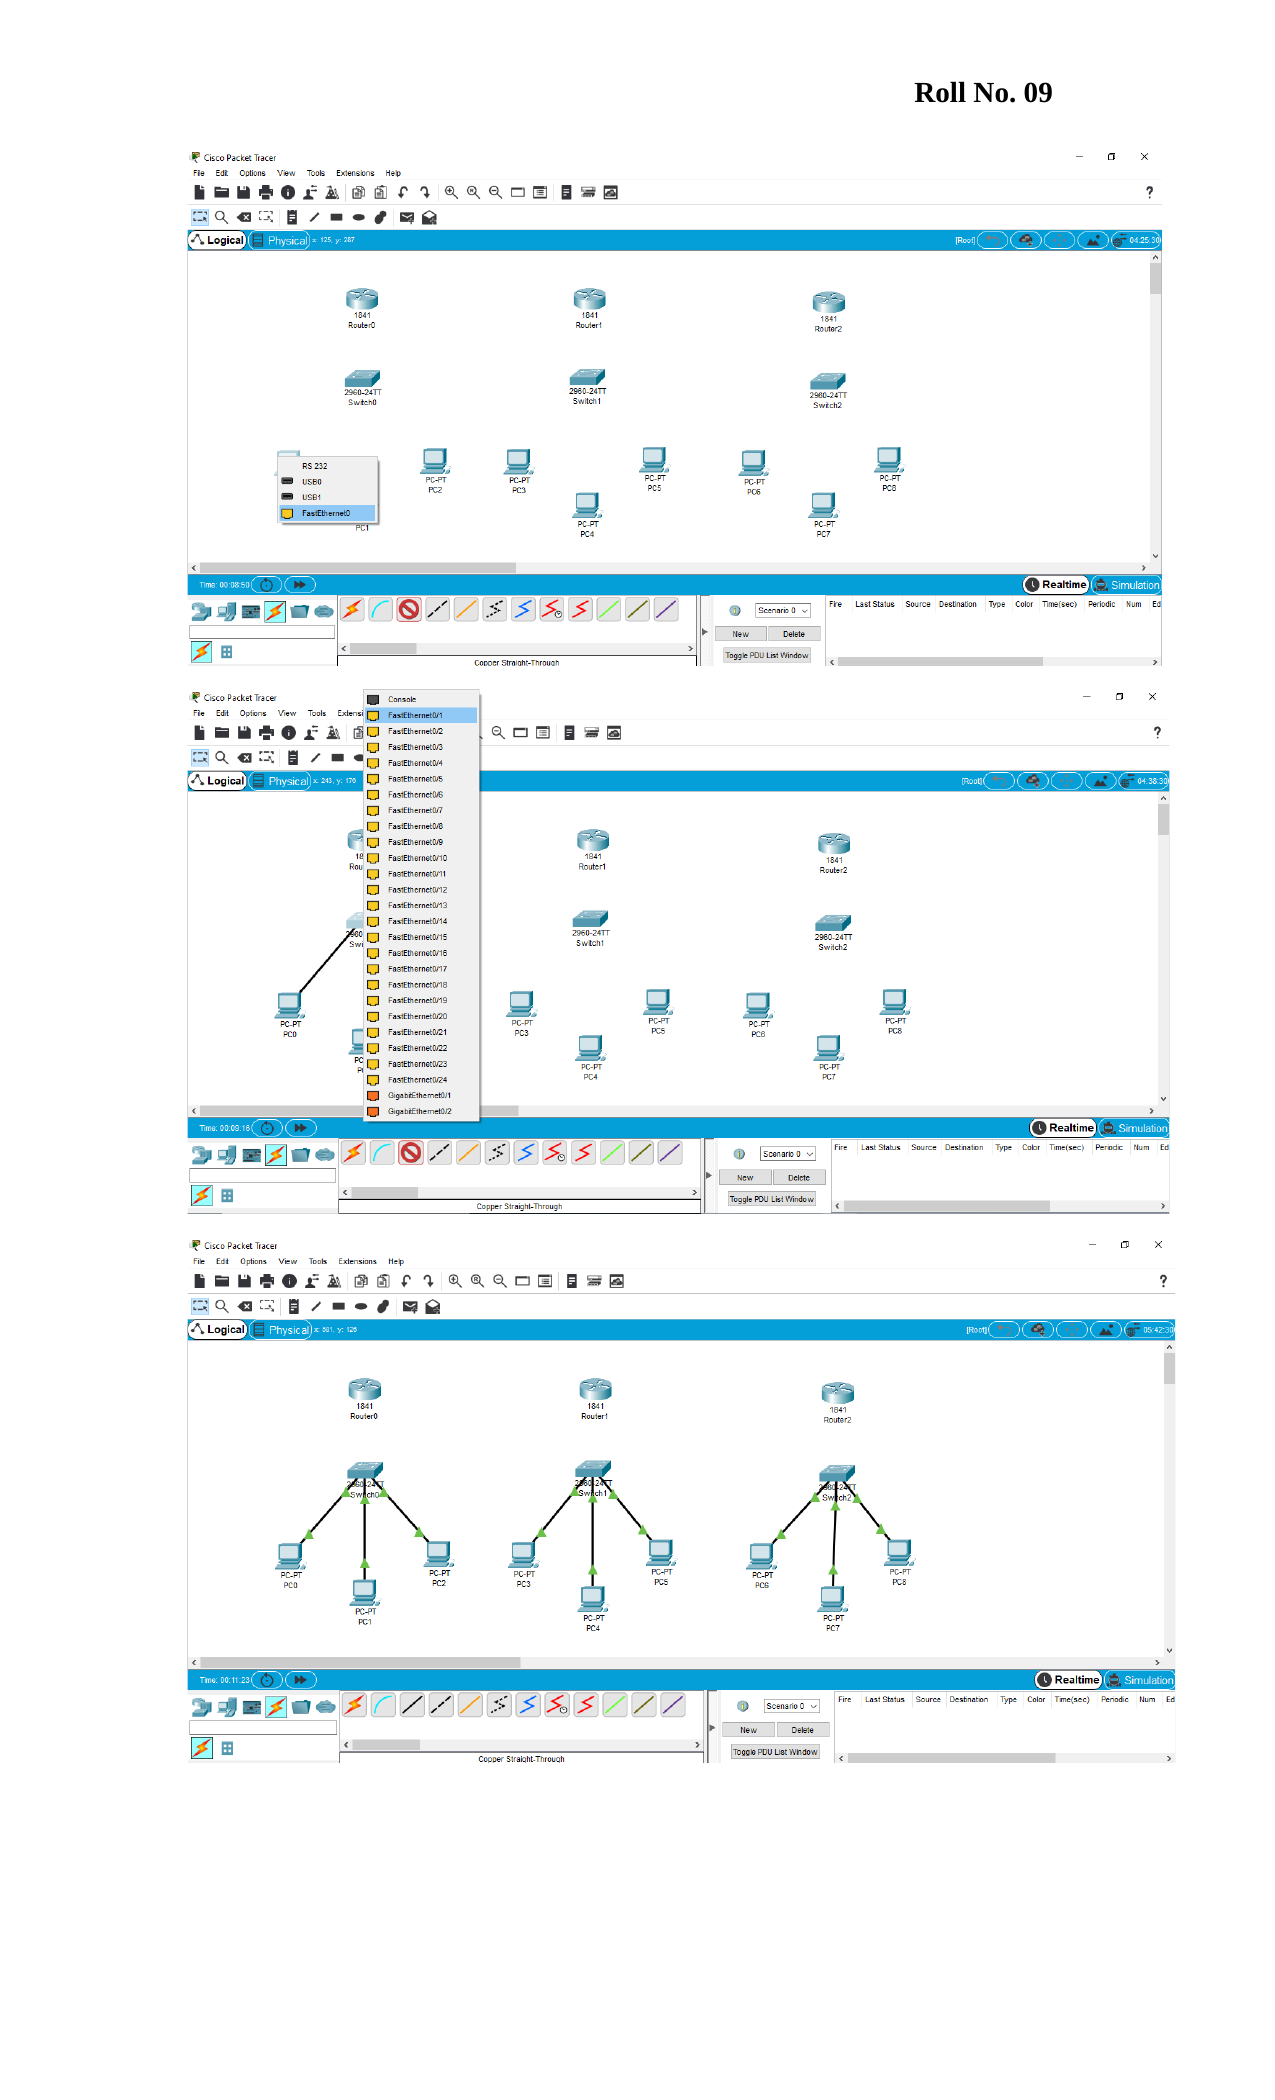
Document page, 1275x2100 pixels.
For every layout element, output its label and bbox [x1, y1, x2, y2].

picture [296, 1125, 305, 1130]
picture [1112, 239, 1121, 247]
picture [296, 1677, 305, 1682]
picture [1101, 1330, 1111, 1335]
picture [295, 582, 304, 587]
picture [1102, 1122, 1115, 1133]
picture [1110, 1679, 1120, 1685]
picture [187, 149, 1162, 666]
picture [187, 1237, 1176, 1763]
picture [187, 689, 1170, 1214]
picture [1027, 775, 1038, 786]
picture [1032, 1324, 1044, 1335]
picture [1097, 584, 1107, 590]
picture [1020, 235, 1032, 245]
picture [1120, 780, 1128, 789]
